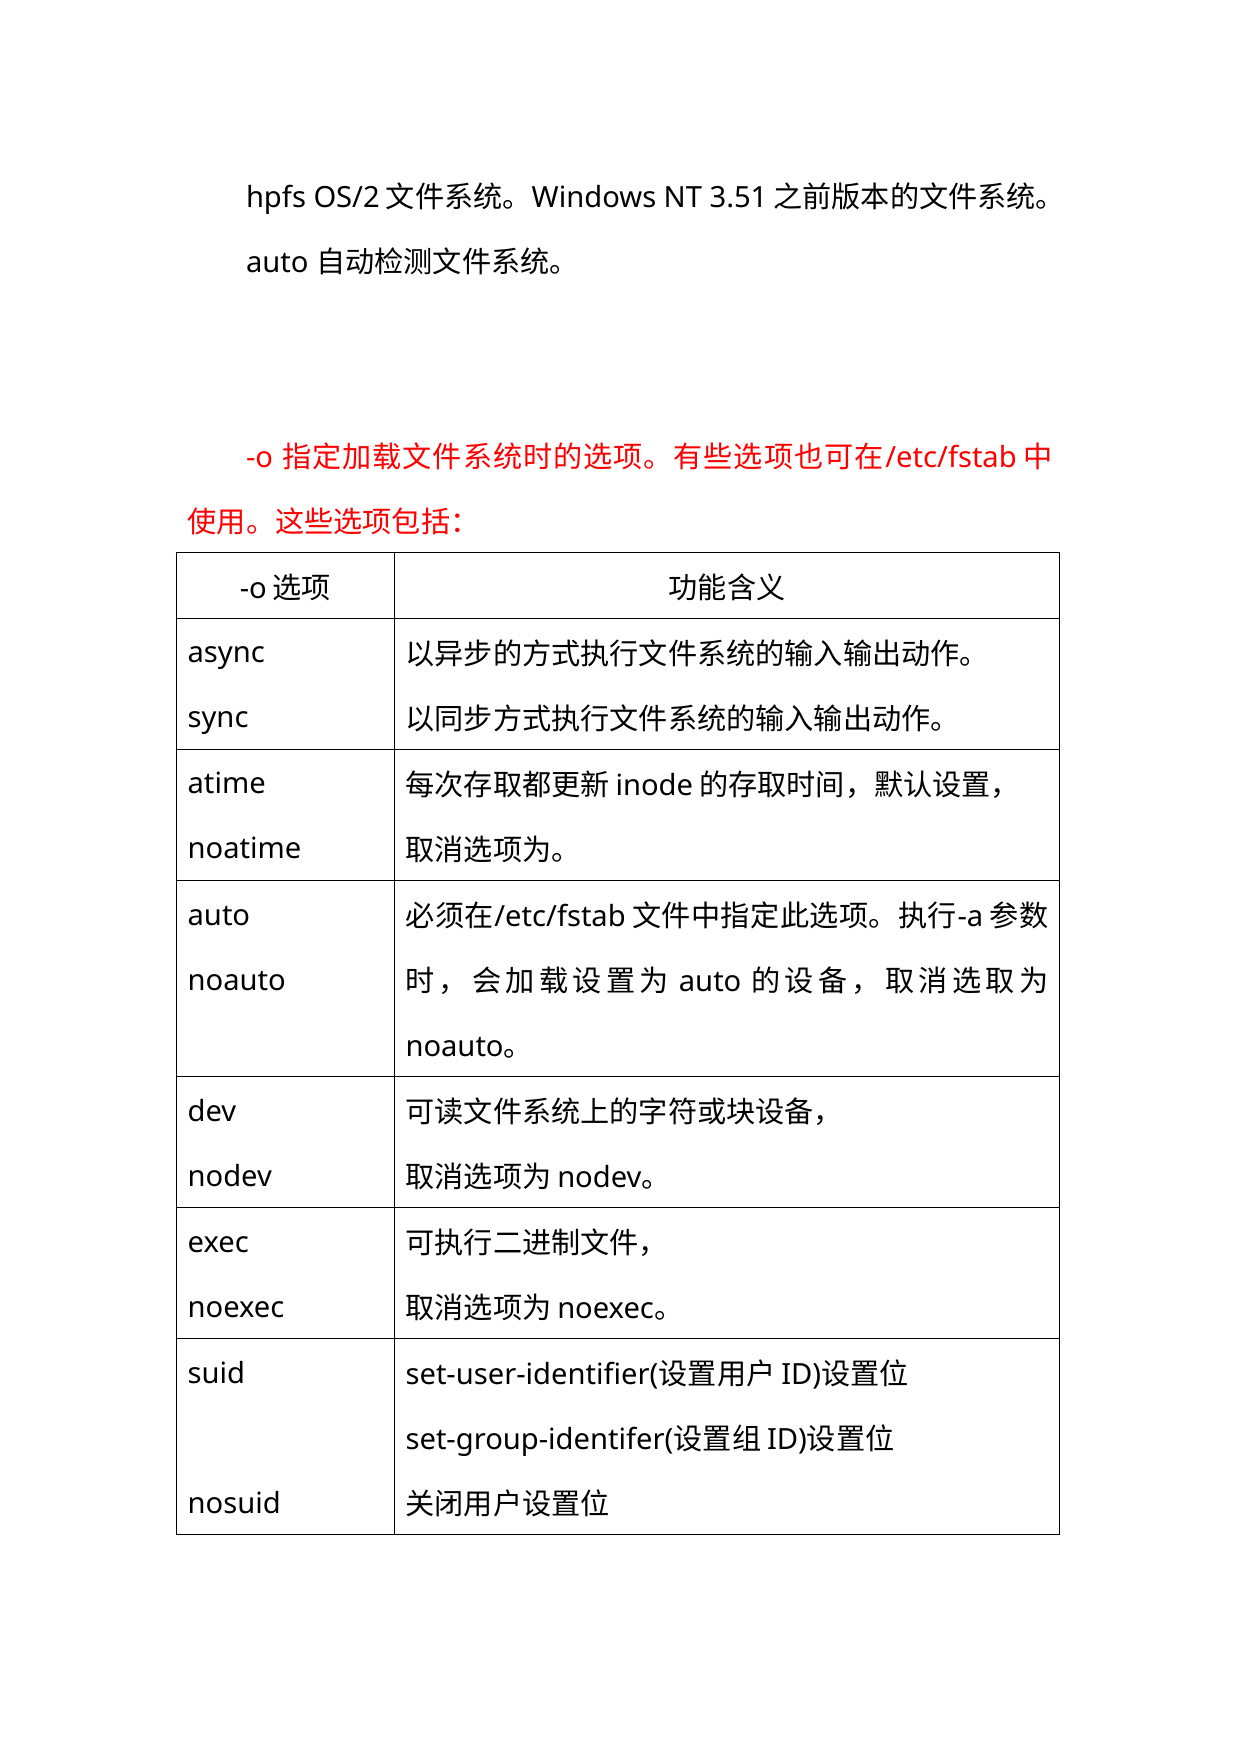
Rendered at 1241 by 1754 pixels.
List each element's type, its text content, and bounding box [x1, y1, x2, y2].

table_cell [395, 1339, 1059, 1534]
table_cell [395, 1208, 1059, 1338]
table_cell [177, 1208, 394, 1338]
text hpfs OS/2文件系统。Windows NT 3.51之前版本的文件系统。 [187, 162, 1053, 227]
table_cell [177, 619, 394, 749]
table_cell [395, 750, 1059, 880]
text auto 自动检测文件系统。 [187, 227, 1053, 292]
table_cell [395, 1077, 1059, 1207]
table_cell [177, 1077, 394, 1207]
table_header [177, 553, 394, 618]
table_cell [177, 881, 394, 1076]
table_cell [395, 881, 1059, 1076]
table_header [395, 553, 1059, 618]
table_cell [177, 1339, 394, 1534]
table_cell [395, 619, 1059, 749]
text -o 指定加载文件系统时的选项。有些选项也可在/etc/fstab中使用。这些选项包括： [187, 422, 1053, 552]
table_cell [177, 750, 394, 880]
